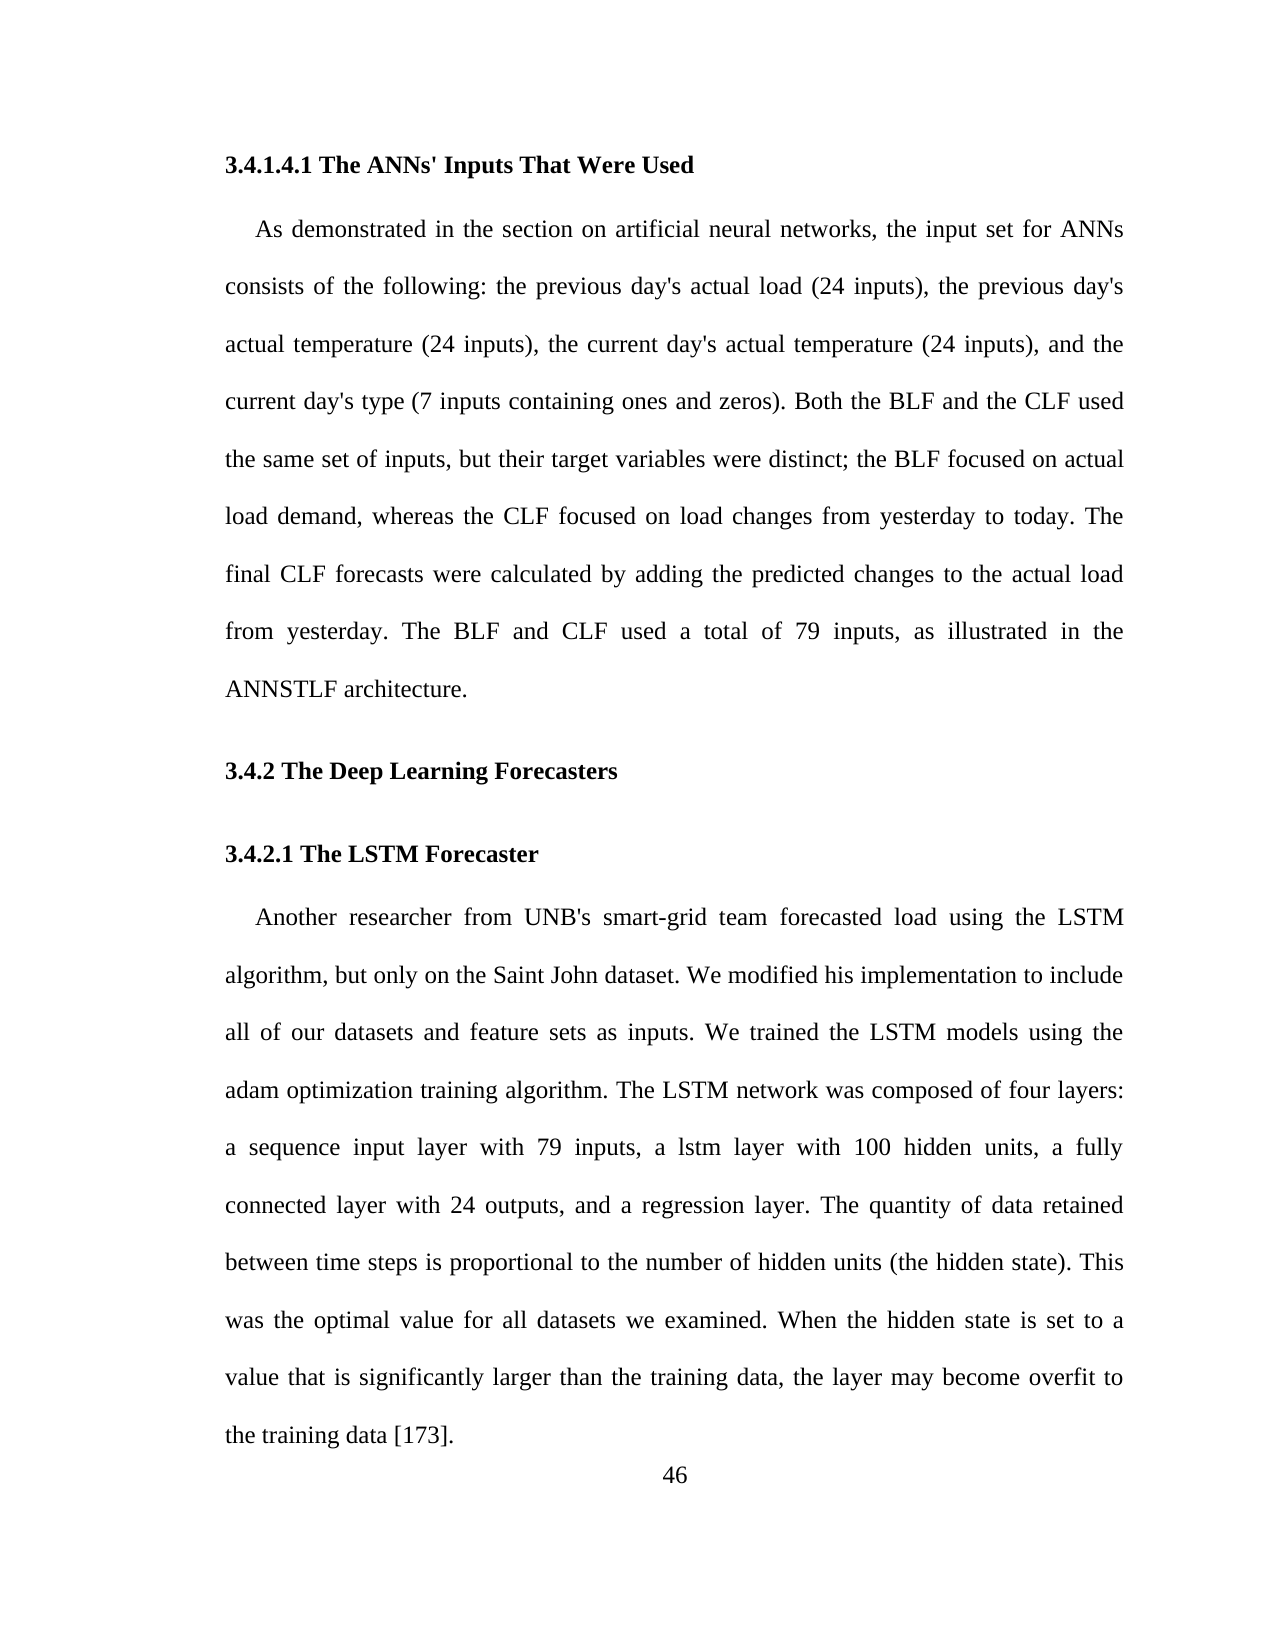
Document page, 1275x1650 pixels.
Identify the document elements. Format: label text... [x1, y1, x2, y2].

subtitle 3.4.2 The Deep Learning Forecasters [225, 756, 1125, 785]
text Another researcher from UNB's smart-grid team forecasted load using the LSTM algorithm, but only on the Saint John dataset. We modified his implementation to include all of our datasets and feature sets as inputs. We trained the LSTM models using the adam optimization training algorithm. The LSTM network was composed of four layers: a sequence input layer with 79 inputs, a lstm layer with 100 hidden units, a fully connected layer with 24 outputs, and a regression layer. The quantity of data retained between time steps is proportional to the number of hidden units (the hidden state). This was the optimal value for all datasets we examined. When the hidden state is set to a value that is significantly larger than the training data, the layer may become overfit to the training data [173]. [225, 902, 1125, 1449]
subtitle 3.4.2.1 The LSTM Forecaster [225, 839, 1125, 867]
subtitle 3.4.1.4.1 The ANNs' Inputs That Were Used [225, 150, 1125, 179]
text As demonstrated in the section on artificial neural networks, the input set for ANNs consists of the following: the previous day's actual load (24 inputs), the previous day's actual temperature (24 inputs), the current day's actual temperature (24 inputs), and the current day's type (7 inputs containing ones and zeros). Both the BLF and the CLF used the same set of inputs, but their target variables were distinct; the BLF focused on actual load demand, whereas the CLF focused on load changes from yesterday to today. The final CLF forecasts were calculated by adding the predicted changes to the actual load from yesterday. The BLF and CLF used a total of 79 inputs, as illustrated in the ANNSTLF architecture. [225, 214, 1125, 702]
